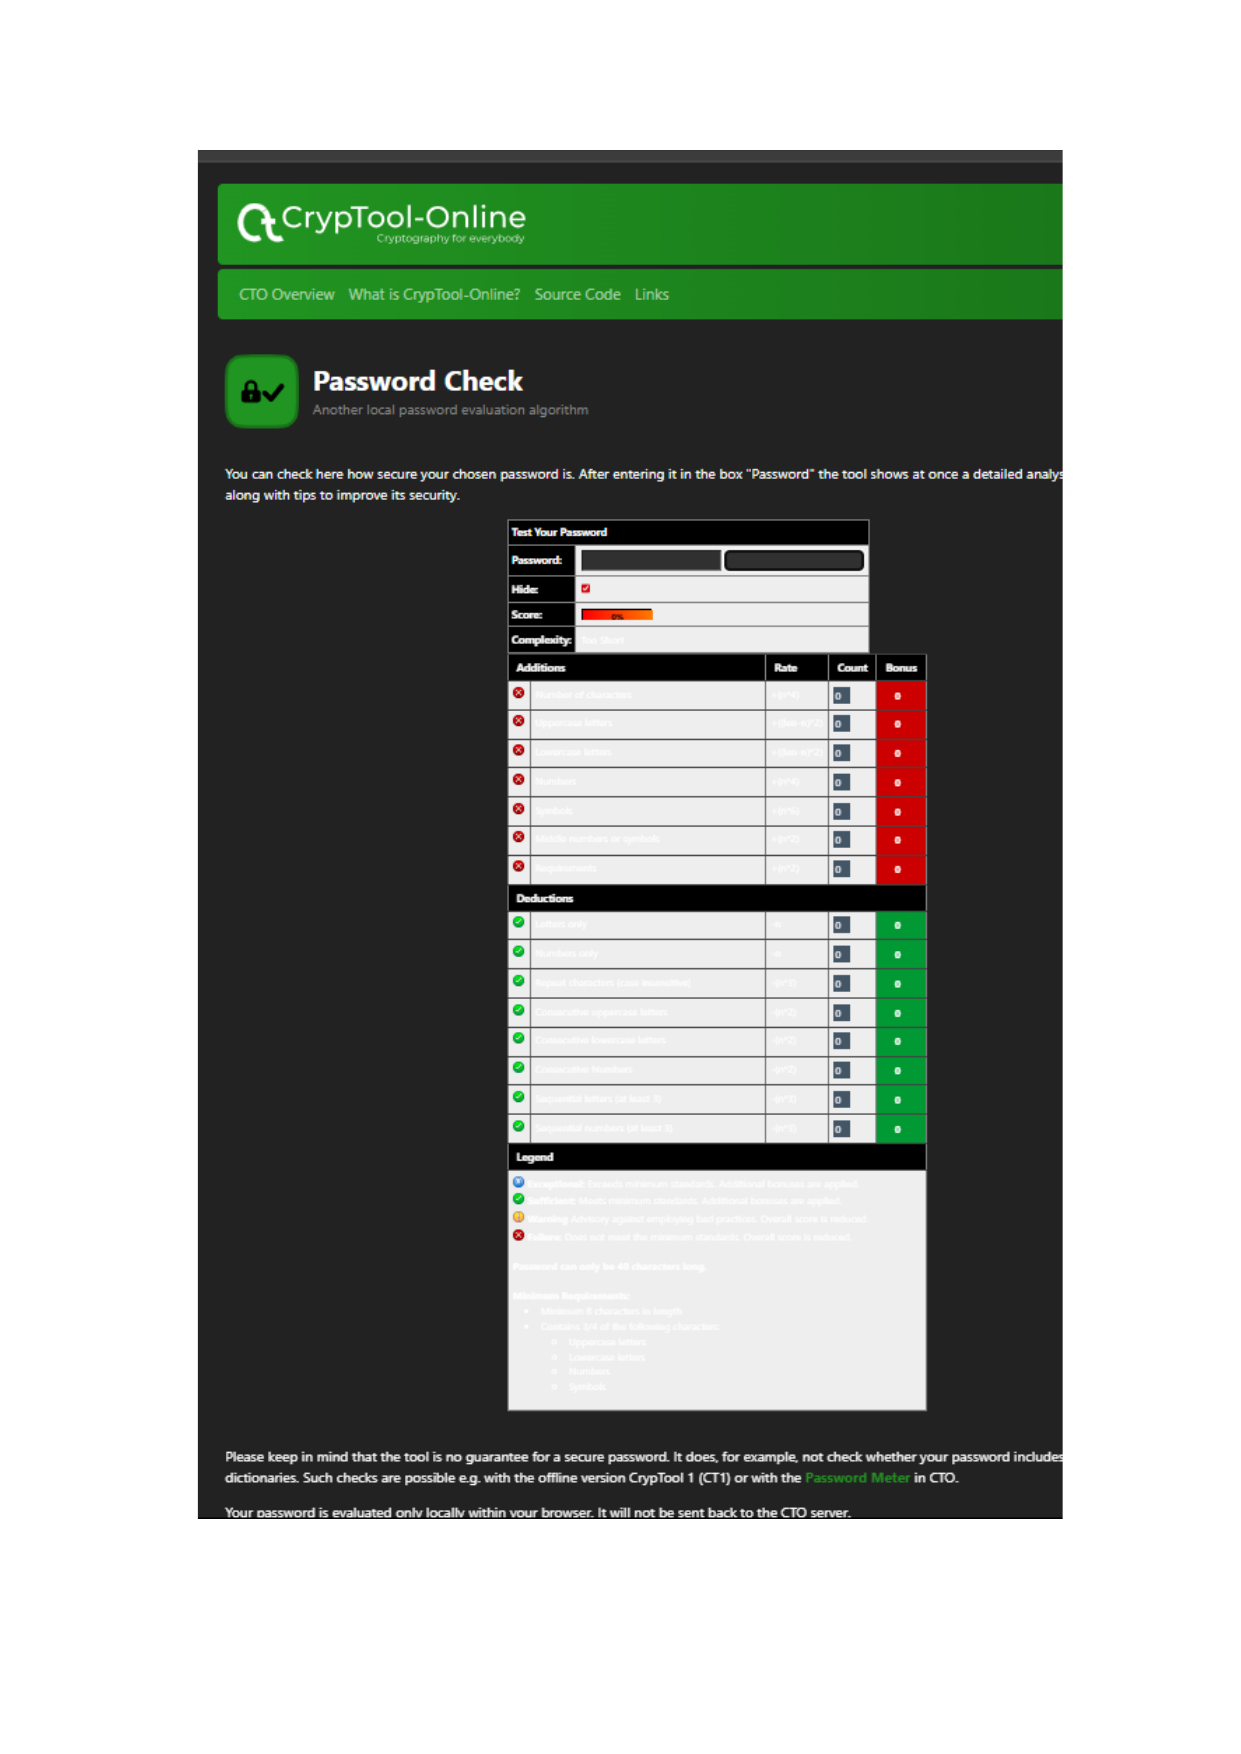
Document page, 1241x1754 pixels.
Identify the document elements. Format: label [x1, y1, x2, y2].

picture [197, 150, 1063, 1519]
